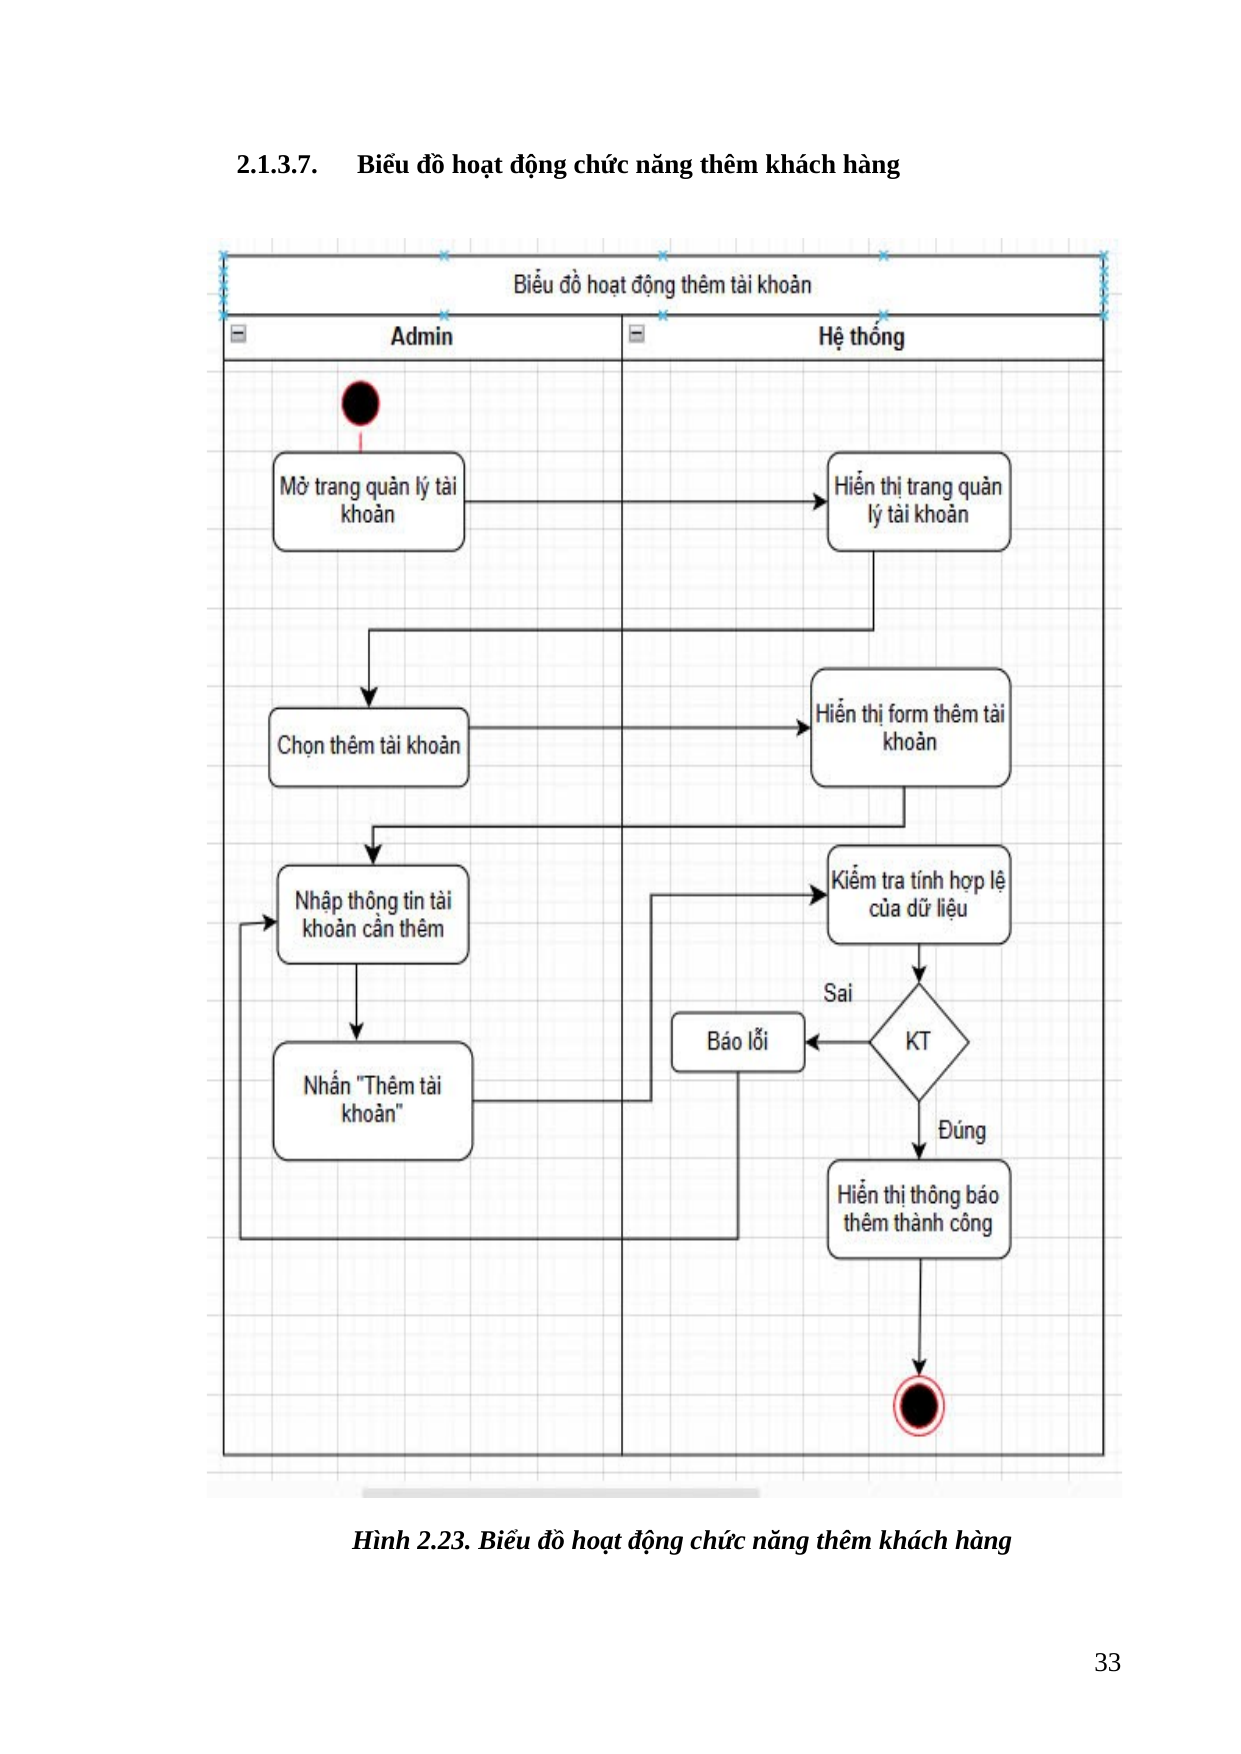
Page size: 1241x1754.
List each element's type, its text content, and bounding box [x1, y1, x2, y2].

text Hình 2.23. Biểu đồ hoạt động chức năng thêm khách hàng [244, 1524, 1122, 1555]
picture [206, 238, 1123, 1498]
subtitle Biểu đồ hoạt động chức năng thêm khách hàng [236, 148, 1122, 179]
